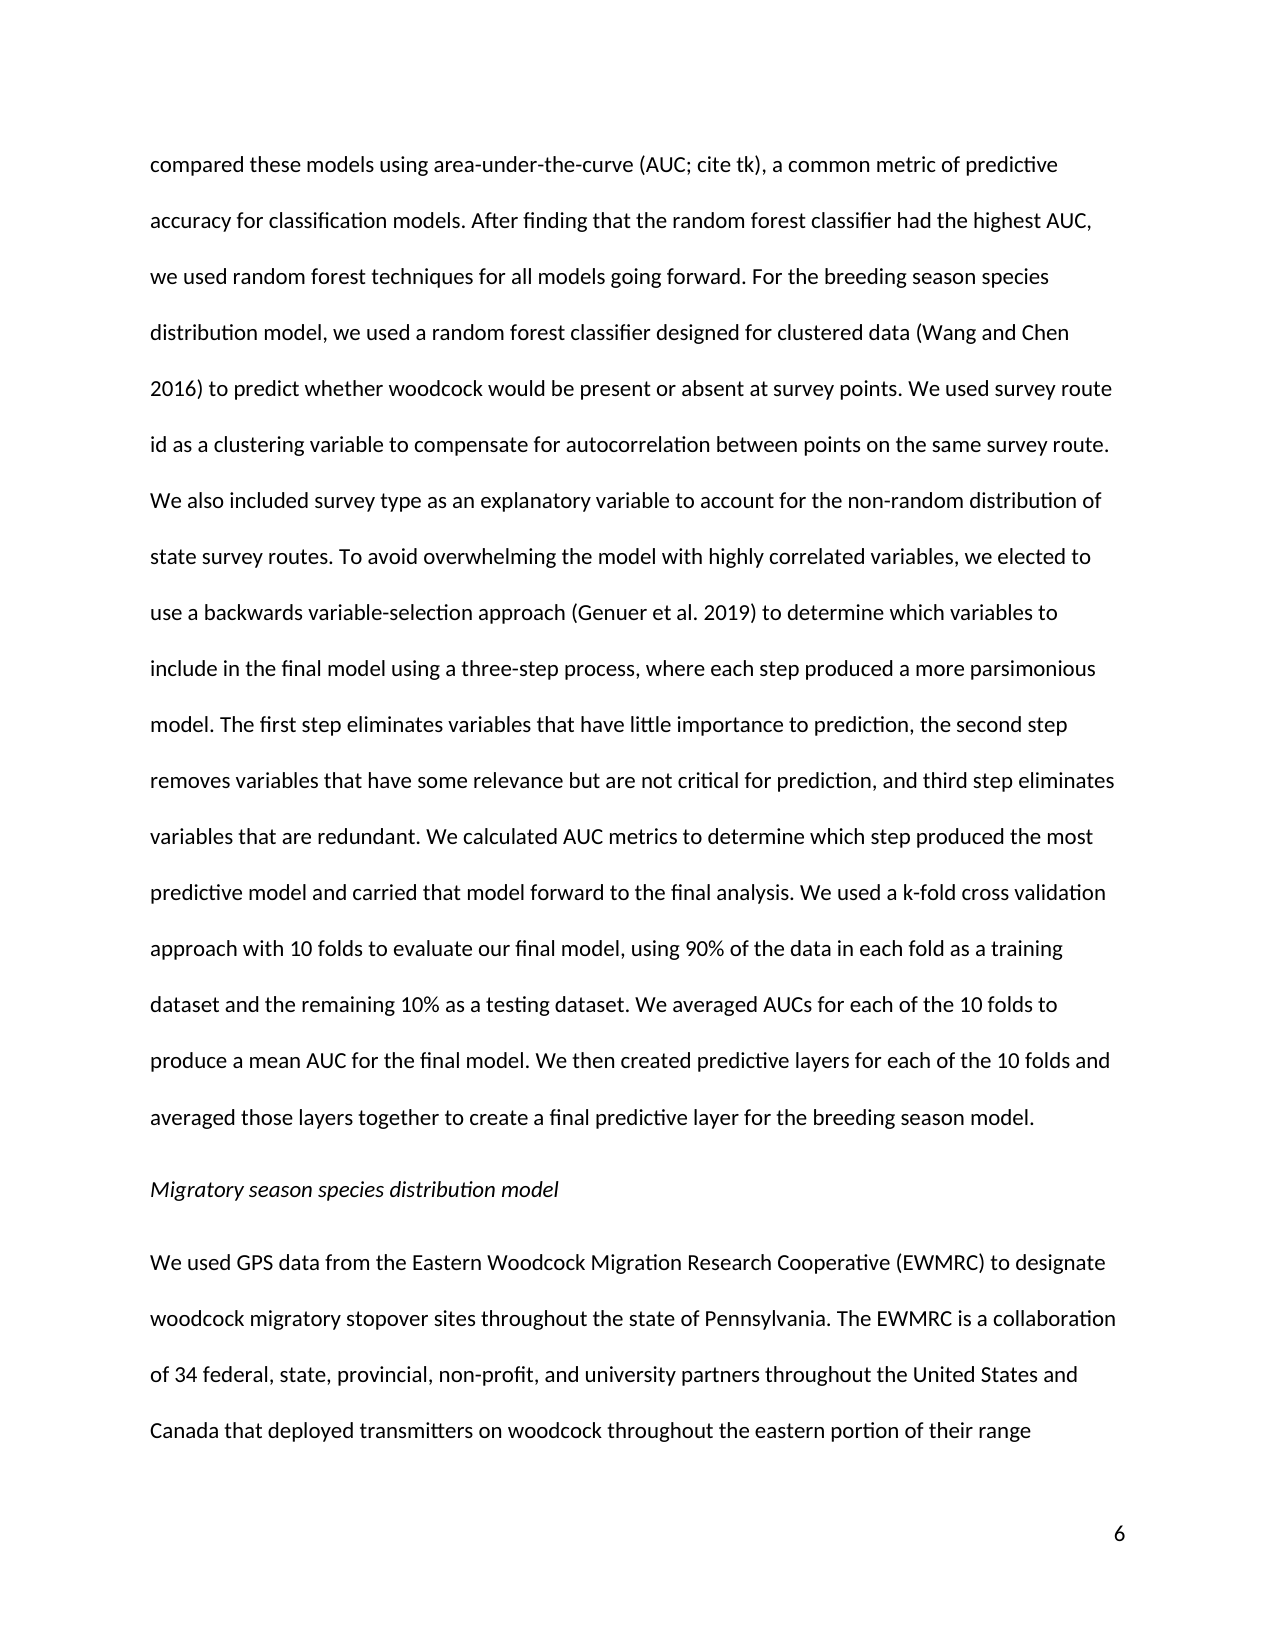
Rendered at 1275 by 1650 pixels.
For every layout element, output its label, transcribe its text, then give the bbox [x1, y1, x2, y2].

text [150, 150, 1125, 1131]
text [150, 1248, 1125, 1444]
text Migratory season species distribution model [150, 1175, 1125, 1203]
